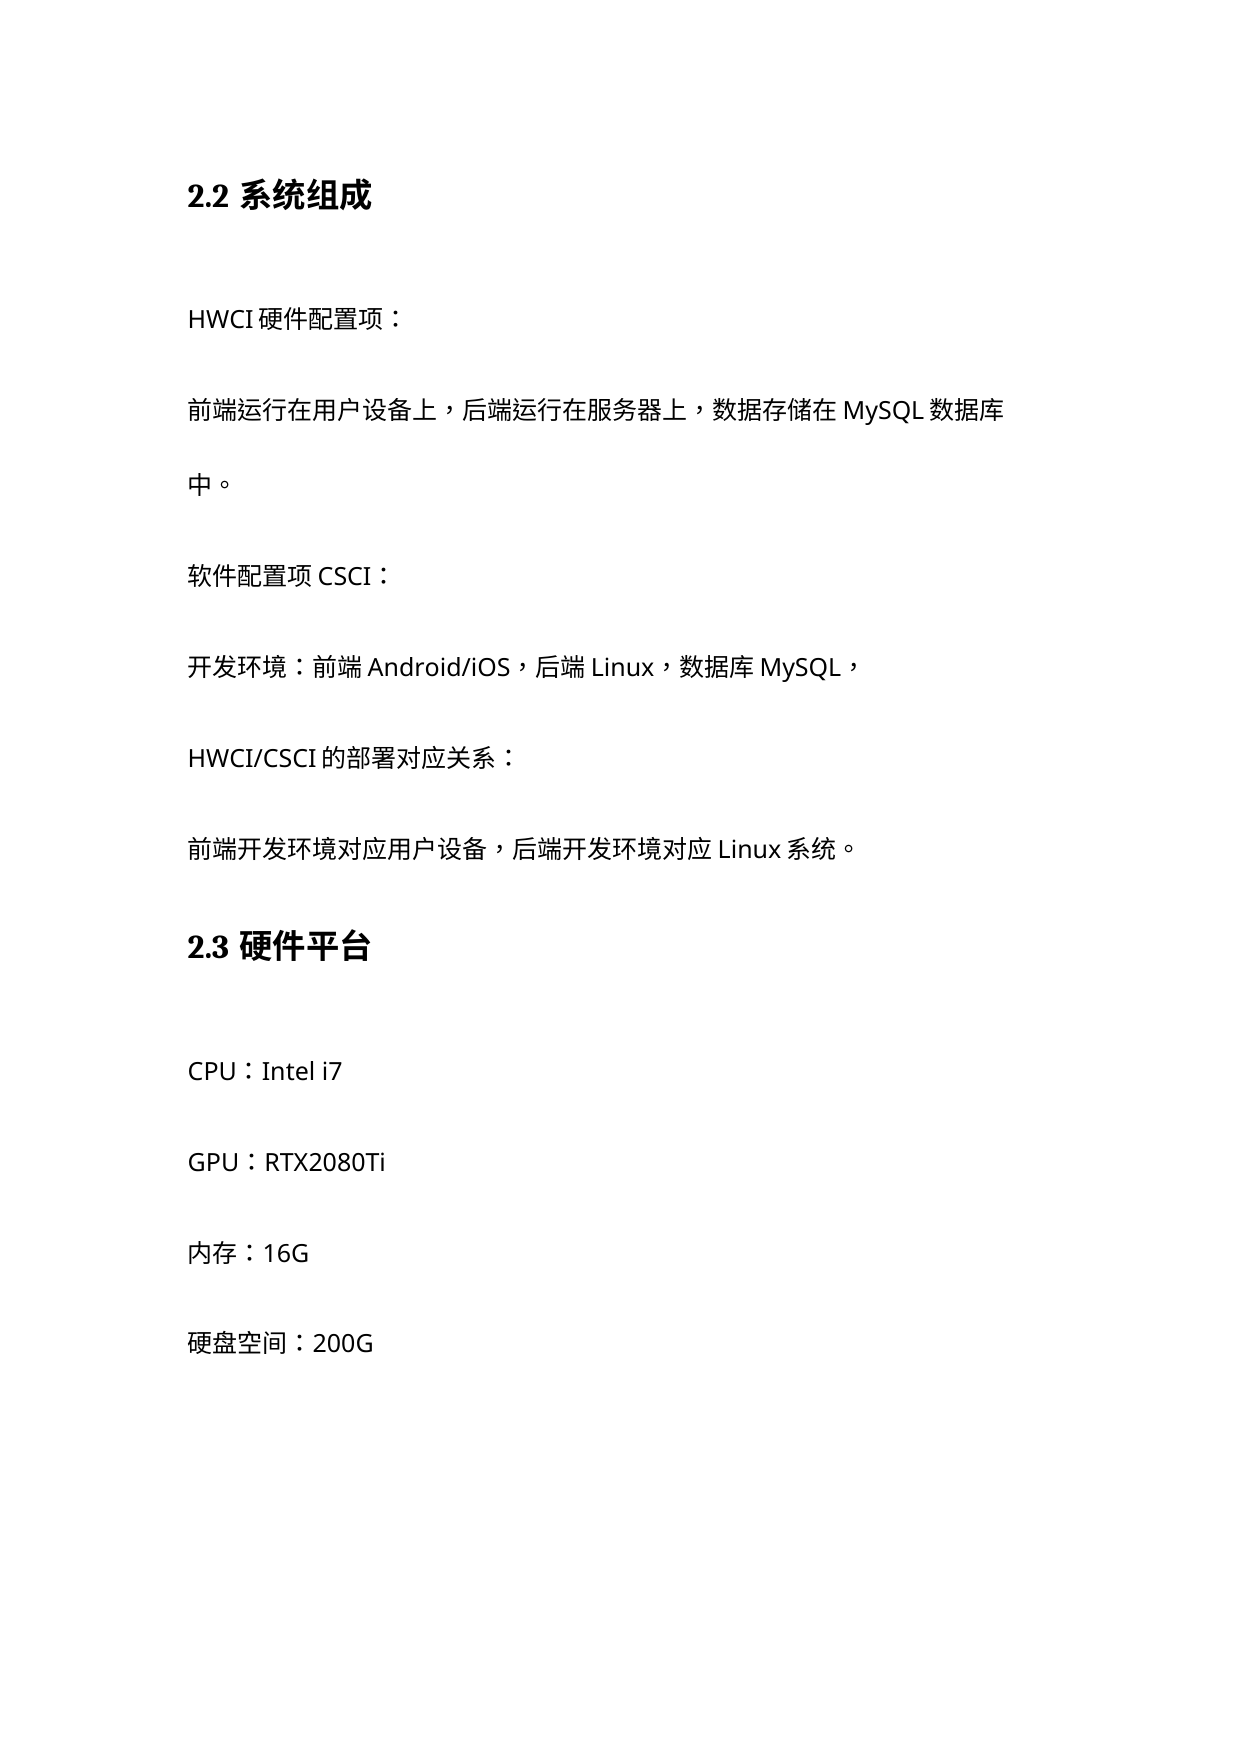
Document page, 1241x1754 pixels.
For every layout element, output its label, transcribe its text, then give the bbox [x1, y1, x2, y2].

text HWCI/CSCI的部署对应关系： [187, 725, 1053, 790]
text 硬盘空间：200G [187, 1311, 1053, 1376]
subtitle 系统组成 [187, 162, 1053, 227]
text CPU：Intel i7 [187, 1038, 1053, 1103]
text HWCI硬件配置项： [187, 287, 1053, 352]
text 前端运行在用户设备上，后端运行在服务器上，数据存储在MySQL数据库中。 [187, 378, 1053, 517]
subtitle 硬件平台 [187, 913, 1053, 978]
text 内存：16G [187, 1220, 1053, 1285]
text 开发环境：前端Android/iOS，后端Linux，数据库MySQL， [187, 634, 1053, 699]
text 前端开发环境对应用户设备，后端开发环境对应Linux系统。 [187, 816, 1053, 881]
text GPU：RTX2080Ti [187, 1129, 1053, 1194]
text 软件配置项CSCI： [187, 543, 1053, 608]
